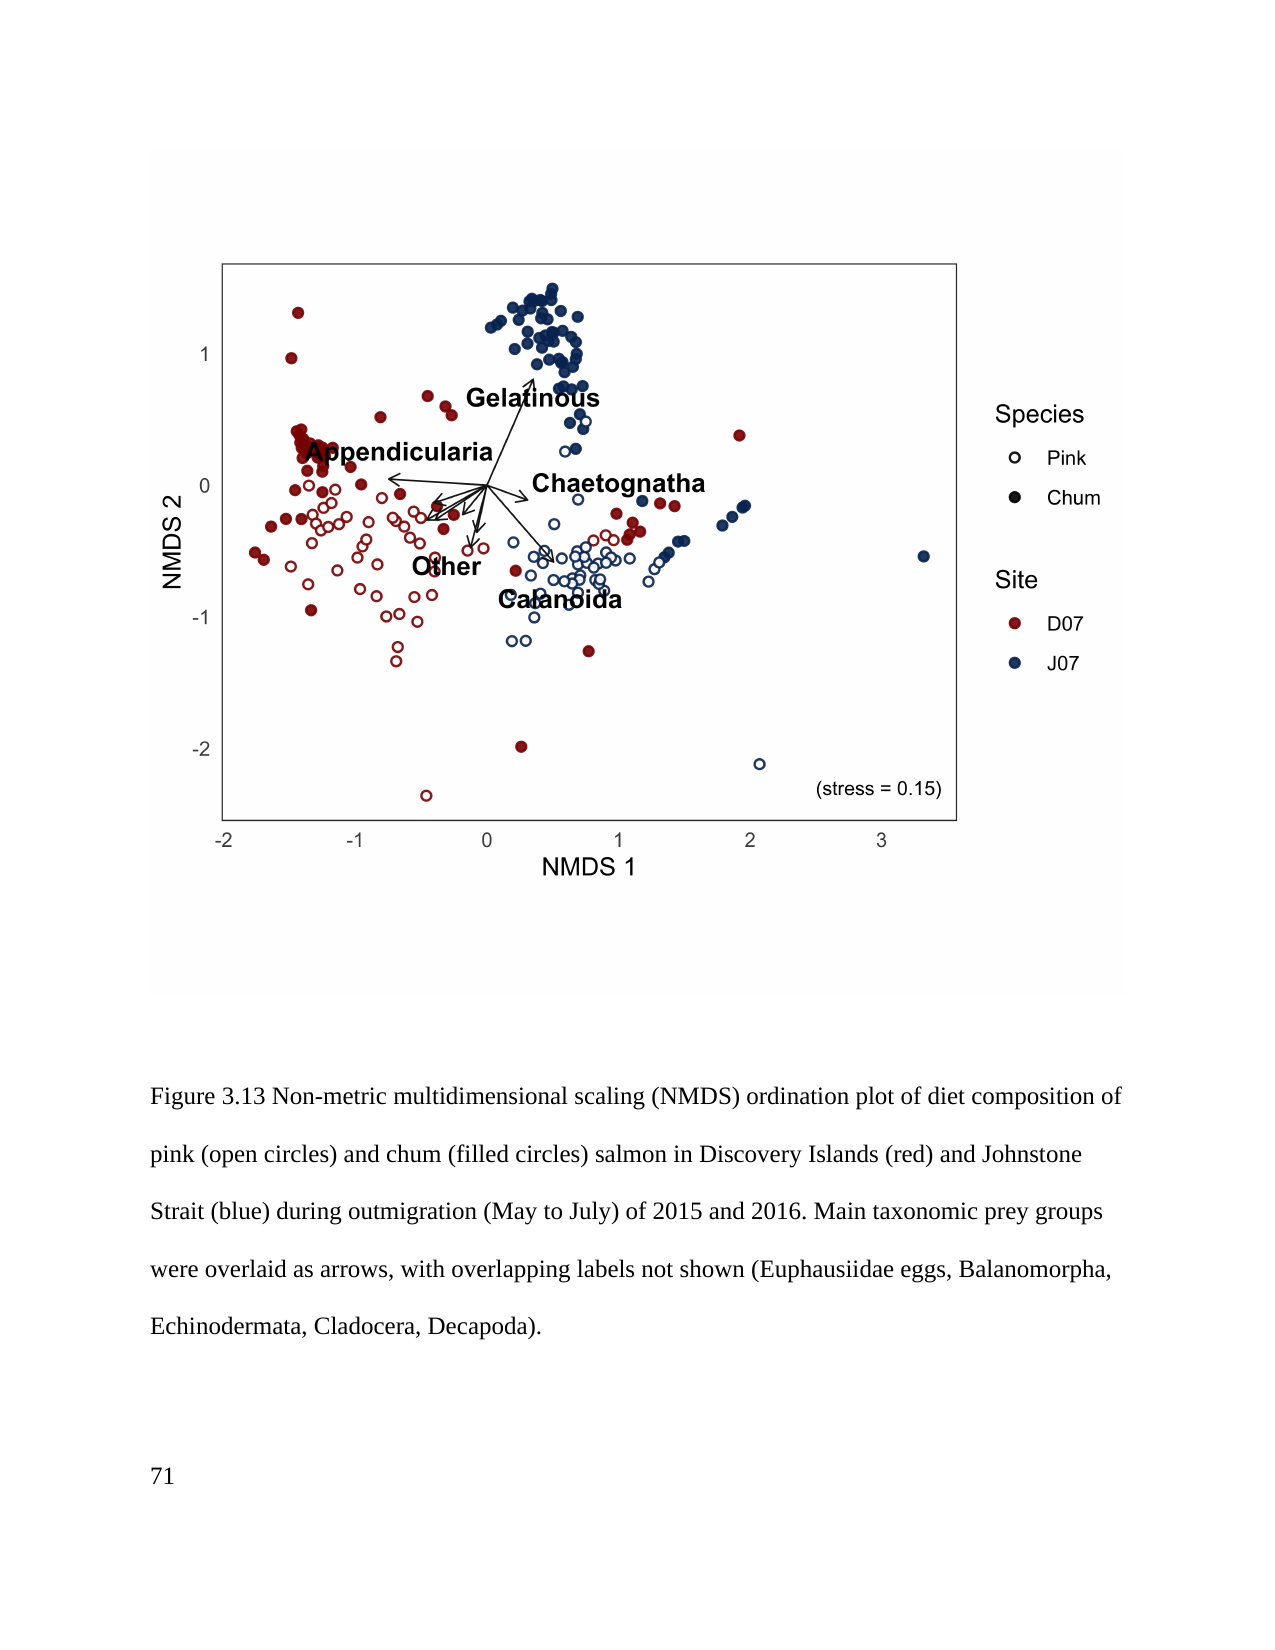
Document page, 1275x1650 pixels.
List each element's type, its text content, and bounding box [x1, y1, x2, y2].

picture [150, 150, 1125, 995]
